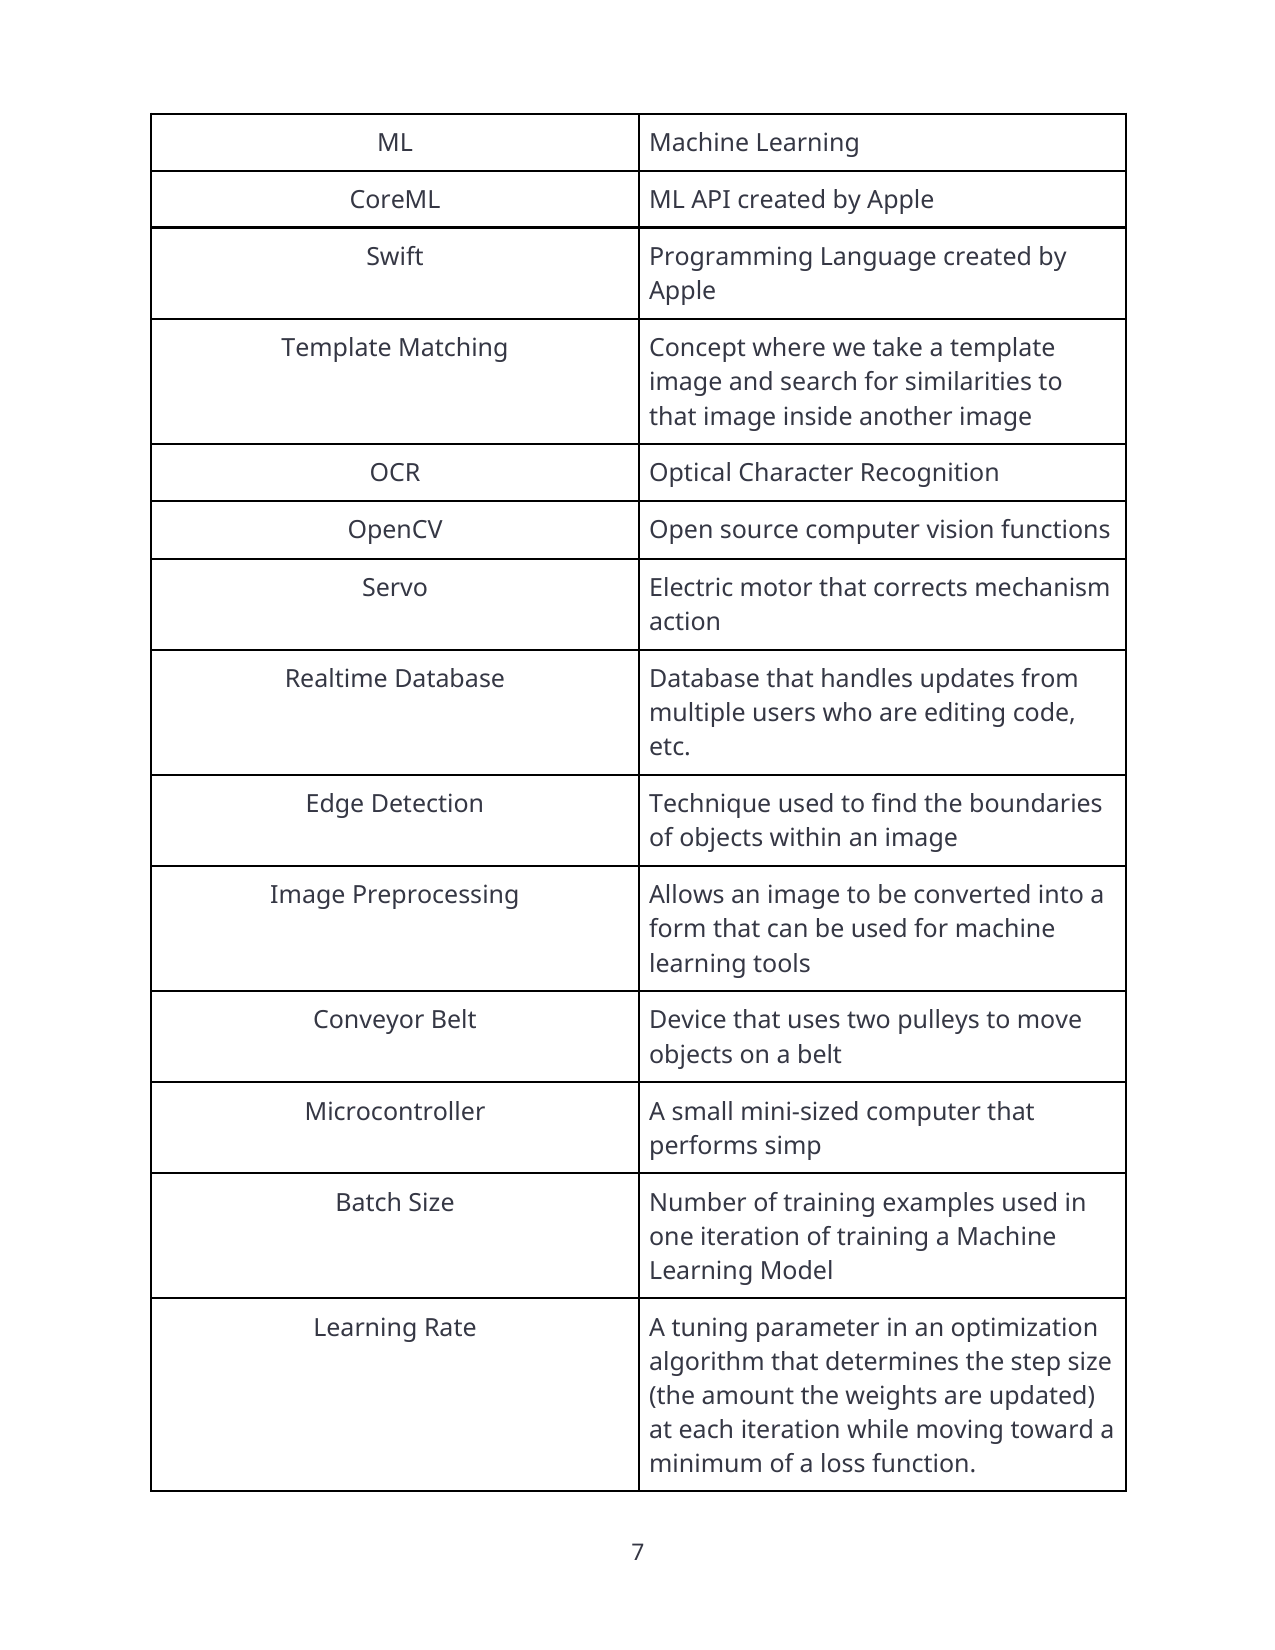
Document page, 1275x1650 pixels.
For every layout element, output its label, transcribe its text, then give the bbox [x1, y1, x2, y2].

table_cell ML API created by Apple [640, 172, 1125, 226]
table_cell Image Preprocessing [152, 867, 638, 990]
table_cell CoreML [152, 172, 638, 226]
table_cell Template Matching [152, 320, 638, 443]
table_cell OpenCV [152, 502, 638, 557]
table_cell Conveyor Belt [152, 992, 638, 1081]
table_cell Open source computer vision functions [640, 502, 1125, 557]
table_cell Machine Learning [640, 115, 1125, 169]
table_cell Batch Size [152, 1174, 638, 1297]
table_cell Optical Character Recognition [640, 445, 1125, 499]
table_cell Device that uses two pulleys to move objects on a belt [640, 992, 1125, 1081]
table_cell A tuning parameter in an optimization algorithm that determines the step size (the amount the weights are updated) at each iteration while moving toward a minimum of a loss function. [640, 1299, 1125, 1490]
table_cell Allows an image to be converted into a form that can be used for machine learning tools [640, 867, 1125, 990]
table_cell OCR [152, 445, 638, 499]
table_cell Learning Rate [152, 1299, 638, 1490]
table_cell Swift [152, 229, 638, 317]
table_cell Realtime Database [152, 651, 638, 773]
table_cell Microcontroller [152, 1083, 638, 1172]
table_cell Technique used to find the boundaries of objects within an image [640, 776, 1125, 864]
table_cell A small mini-sized computer that performs simp [640, 1083, 1125, 1172]
table_cell Number of training examples used in one iteration of training a Machine Learning Model [640, 1174, 1125, 1297]
table_cell Electric motor that corrects mechanism action [640, 560, 1125, 648]
table_cell Database that handles updates from multiple users who are editing code, etc. [640, 651, 1125, 773]
table_cell Servo [152, 560, 638, 648]
table_cell Programming Language created by Apple [640, 229, 1125, 317]
table_cell Edge Detection [152, 776, 638, 864]
table_cell Concept where we take a template image and search for similarities to that image inside another image [640, 320, 1125, 443]
table_cell ML [152, 115, 638, 169]
